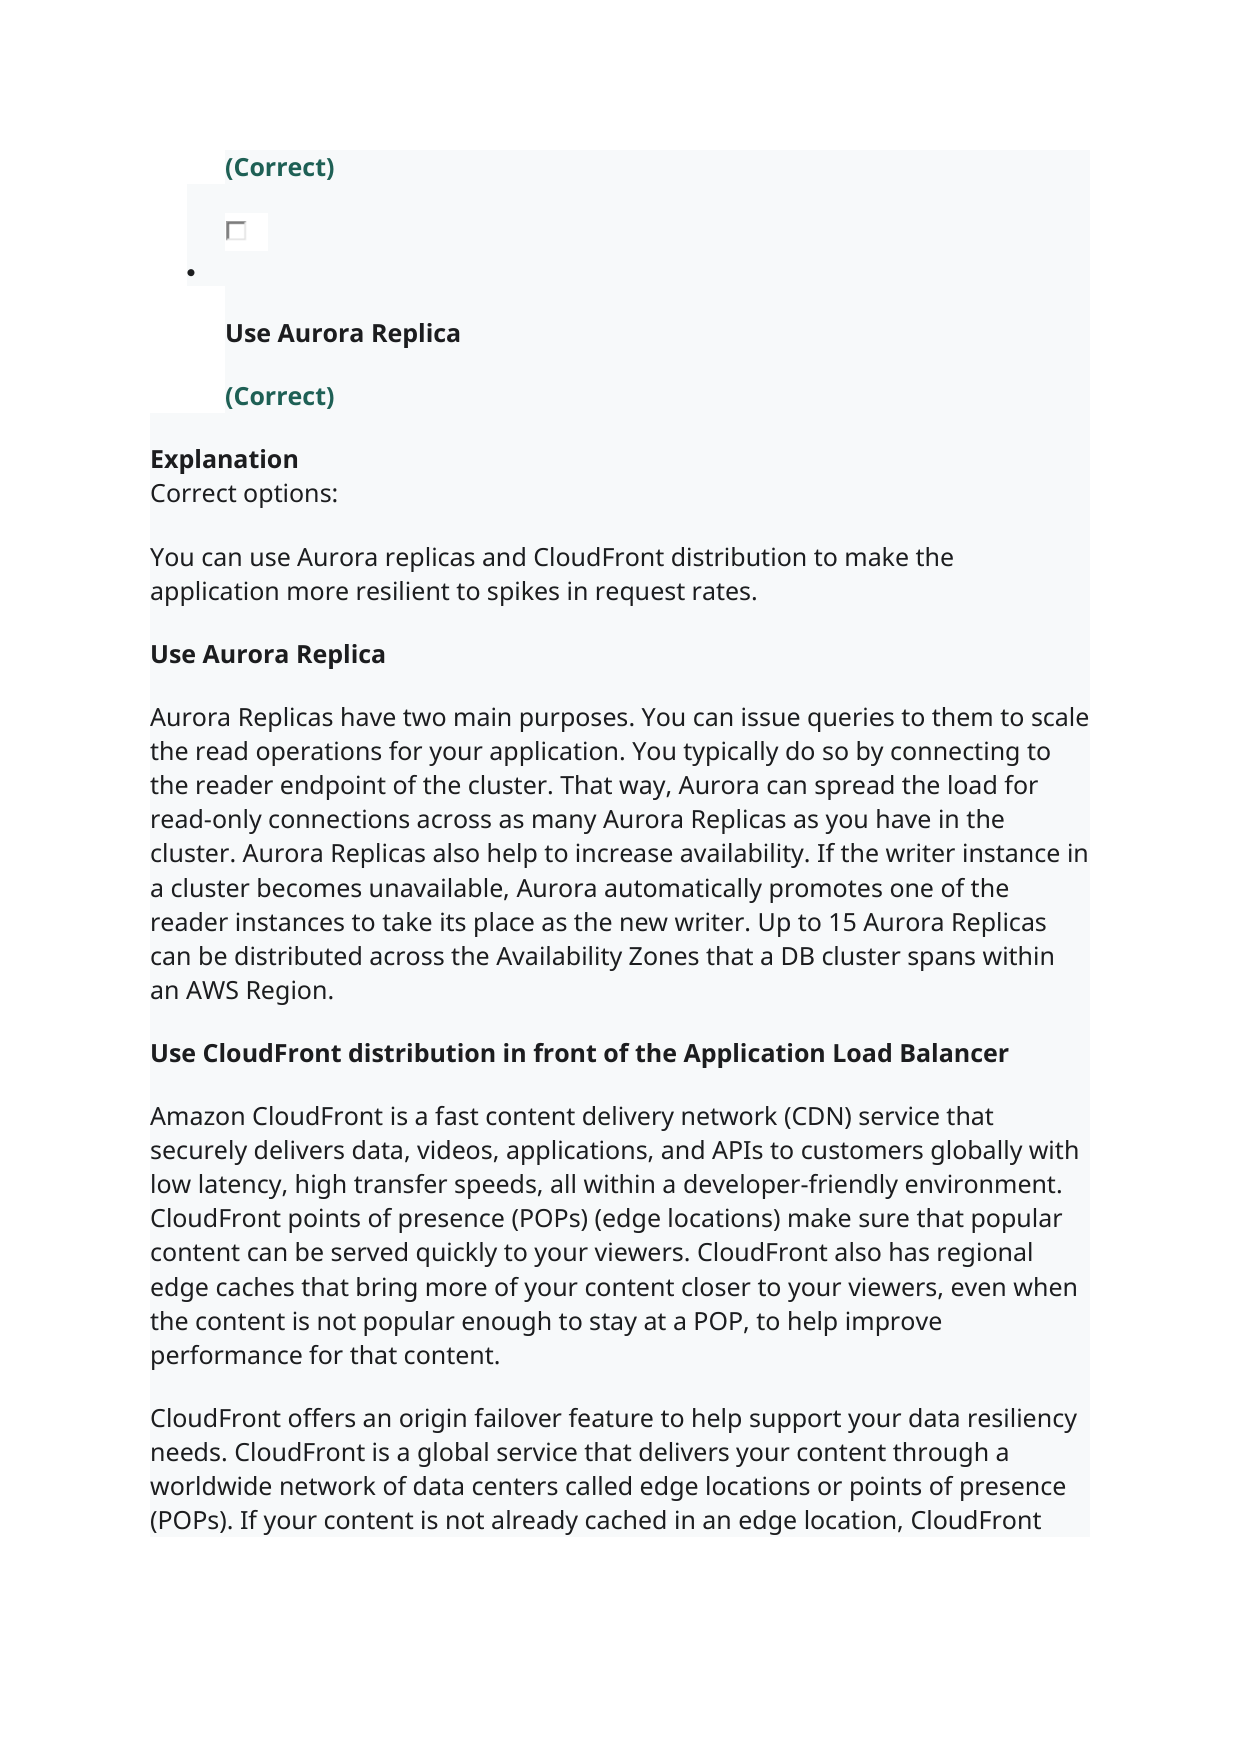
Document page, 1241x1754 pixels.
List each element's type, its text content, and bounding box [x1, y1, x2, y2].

text Use Aurora Replica [225, 316, 1090, 350]
text Correct options: [150, 476, 1090, 510]
text You can use Aurora replicas and CloudFront distribution to make the application more resilient to spikes in request rates. [150, 539, 1090, 607]
text (Correct) [225, 150, 1090, 184]
text Use Aurora Replica [150, 637, 1090, 671]
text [150, 1401, 1090, 1537]
text Explanation [150, 442, 1090, 476]
text Use CloudFront distribution in front of the Application Load Balancer [150, 1036, 1090, 1070]
text Aurora Replicas have two main purposes. You can issue queries to them to scale the read operations for your application. You typically do so by connecting to the reader endpoint of the cluster. That way, Aurora can spread the load for read-only connections across as many Aurora Replicas as you have in the cluster. Aurora Replicas also help to increase availability. If the writer instance in a cluster becomes unavailable, Aurora automatically promotes one of the reader instances to take its place as the new writer. Up to 15 Aurora Replicas can be distributed across the Availability Zones that a DB cluster spans within an AWS Region. [150, 700, 1090, 1006]
text (Correct) [225, 379, 1090, 413]
text Amazon CloudFront is a fast content delivery network (CDN) service that securely delivers data, videos, applications, and APIs to customers globally with low latency, high transfer speeds, all within a developer-friendly environment. CloudFront points of presence (POPs) (edge locations) make sure that popular content can be served quickly to your viewers. CloudFront also has regional edge caches that bring more of your content closer to your viewers, even when the content is not popular enough to stay at a POP, to help improve performance for that content. [150, 1099, 1090, 1371]
